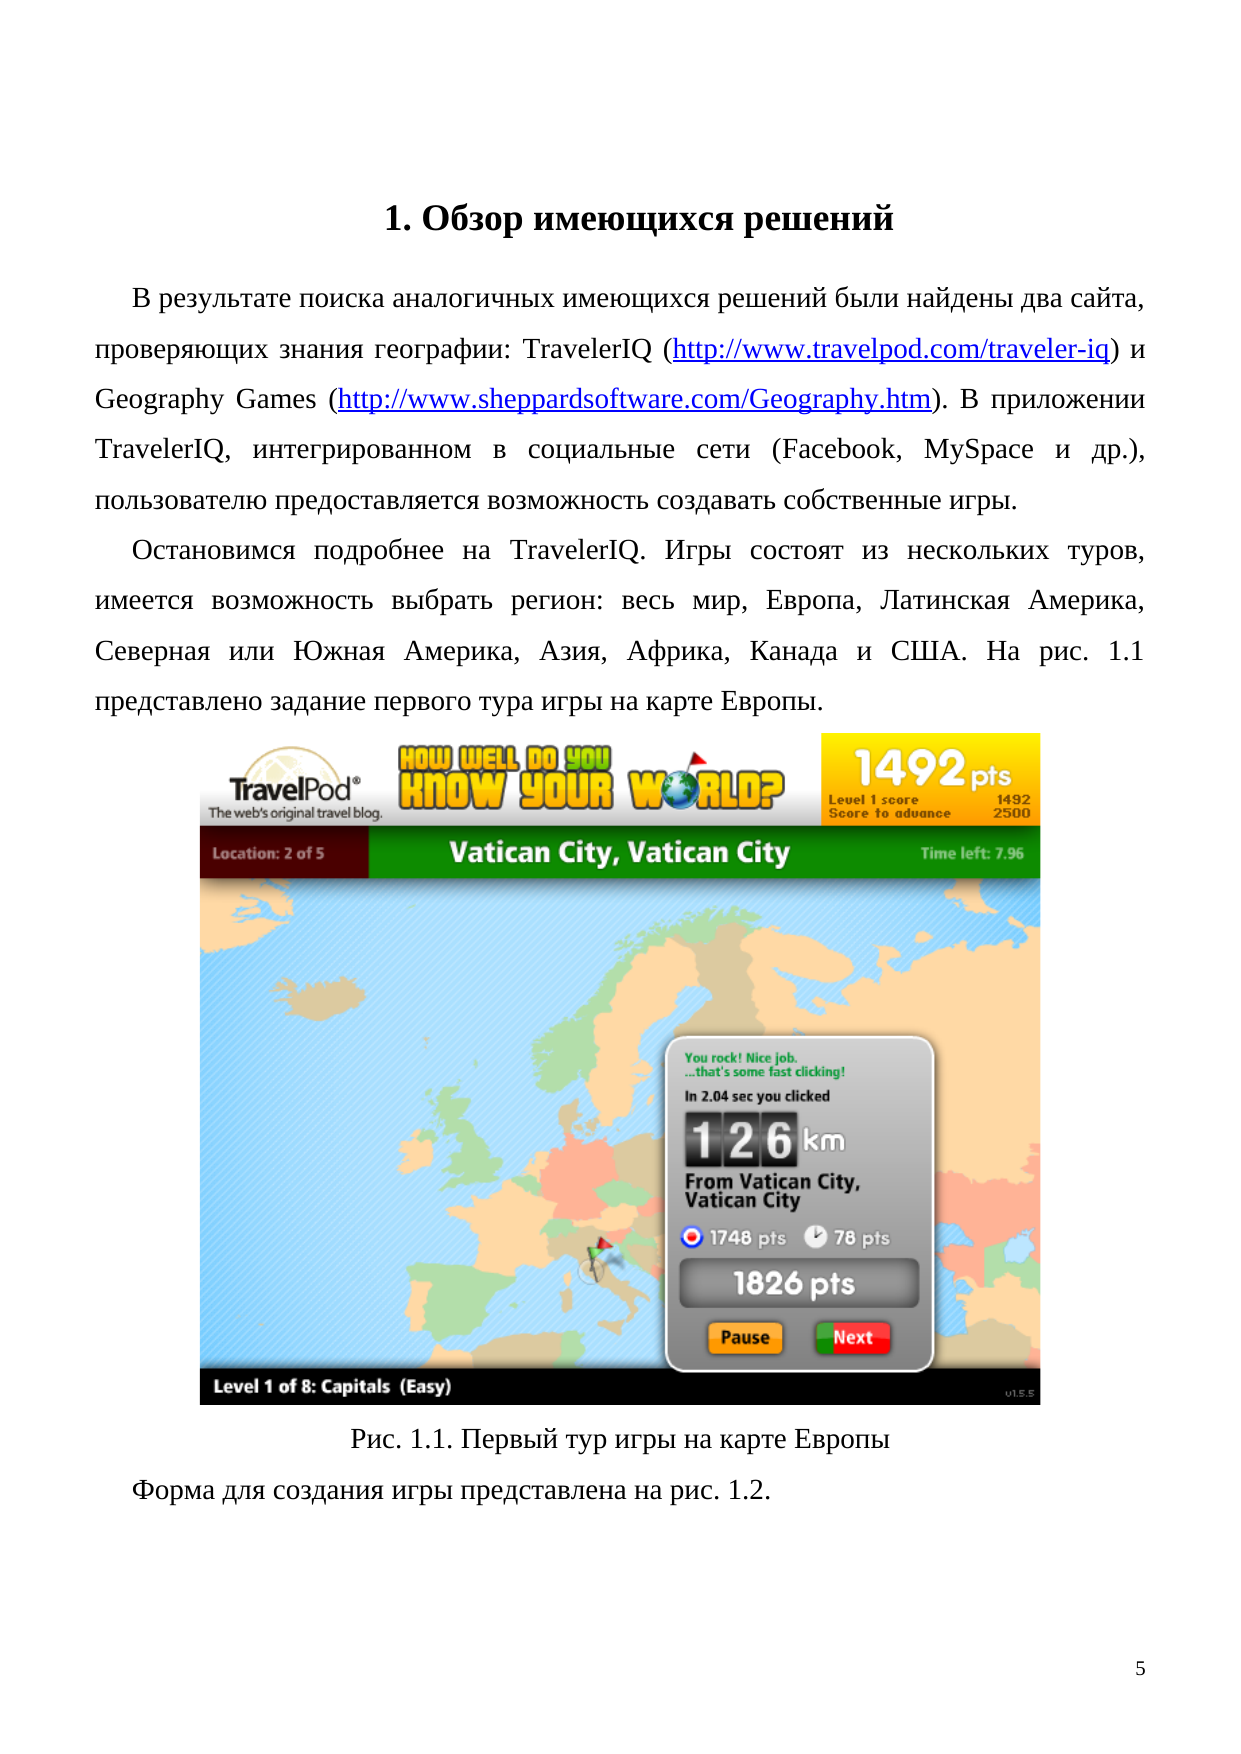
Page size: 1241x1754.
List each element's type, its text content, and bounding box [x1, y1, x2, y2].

text Остановимся подробнее на TravelerIQ. Игры состоят из нескольких туров, имеется возможность выбрать регион: весь мир, Европа, Латинская Америка, Северная или Южная Америка, Азия, Африка, Канада и США. На рис. 1.1 представлено задание первого тура игры на карте Европы. [94, 532, 1146, 717]
text В результате поиска аналогичных имеющихся решений были найдены два сайта, проверяющих знания географии: TravelerIQ (http://www.travelpod.com/traveler-iq) и Geography Games (http://www.sheppardsoftware.com/Geography.htm). В приложении TravelerIQ, интегрированном в социальные сети (Facebook, MySpace и др.), пользователю предоставляется возможность создавать собственные игры. [94, 281, 1146, 515]
list Обзор имеющихся решений [132, 195, 1146, 238]
text Рис. 1.1. Первый тур игры на карте Европы [94, 1421, 1146, 1455]
text Форма для создания игры представлена на рис. 1.2. [94, 1472, 1146, 1505]
picture [199, 733, 1041, 1405]
